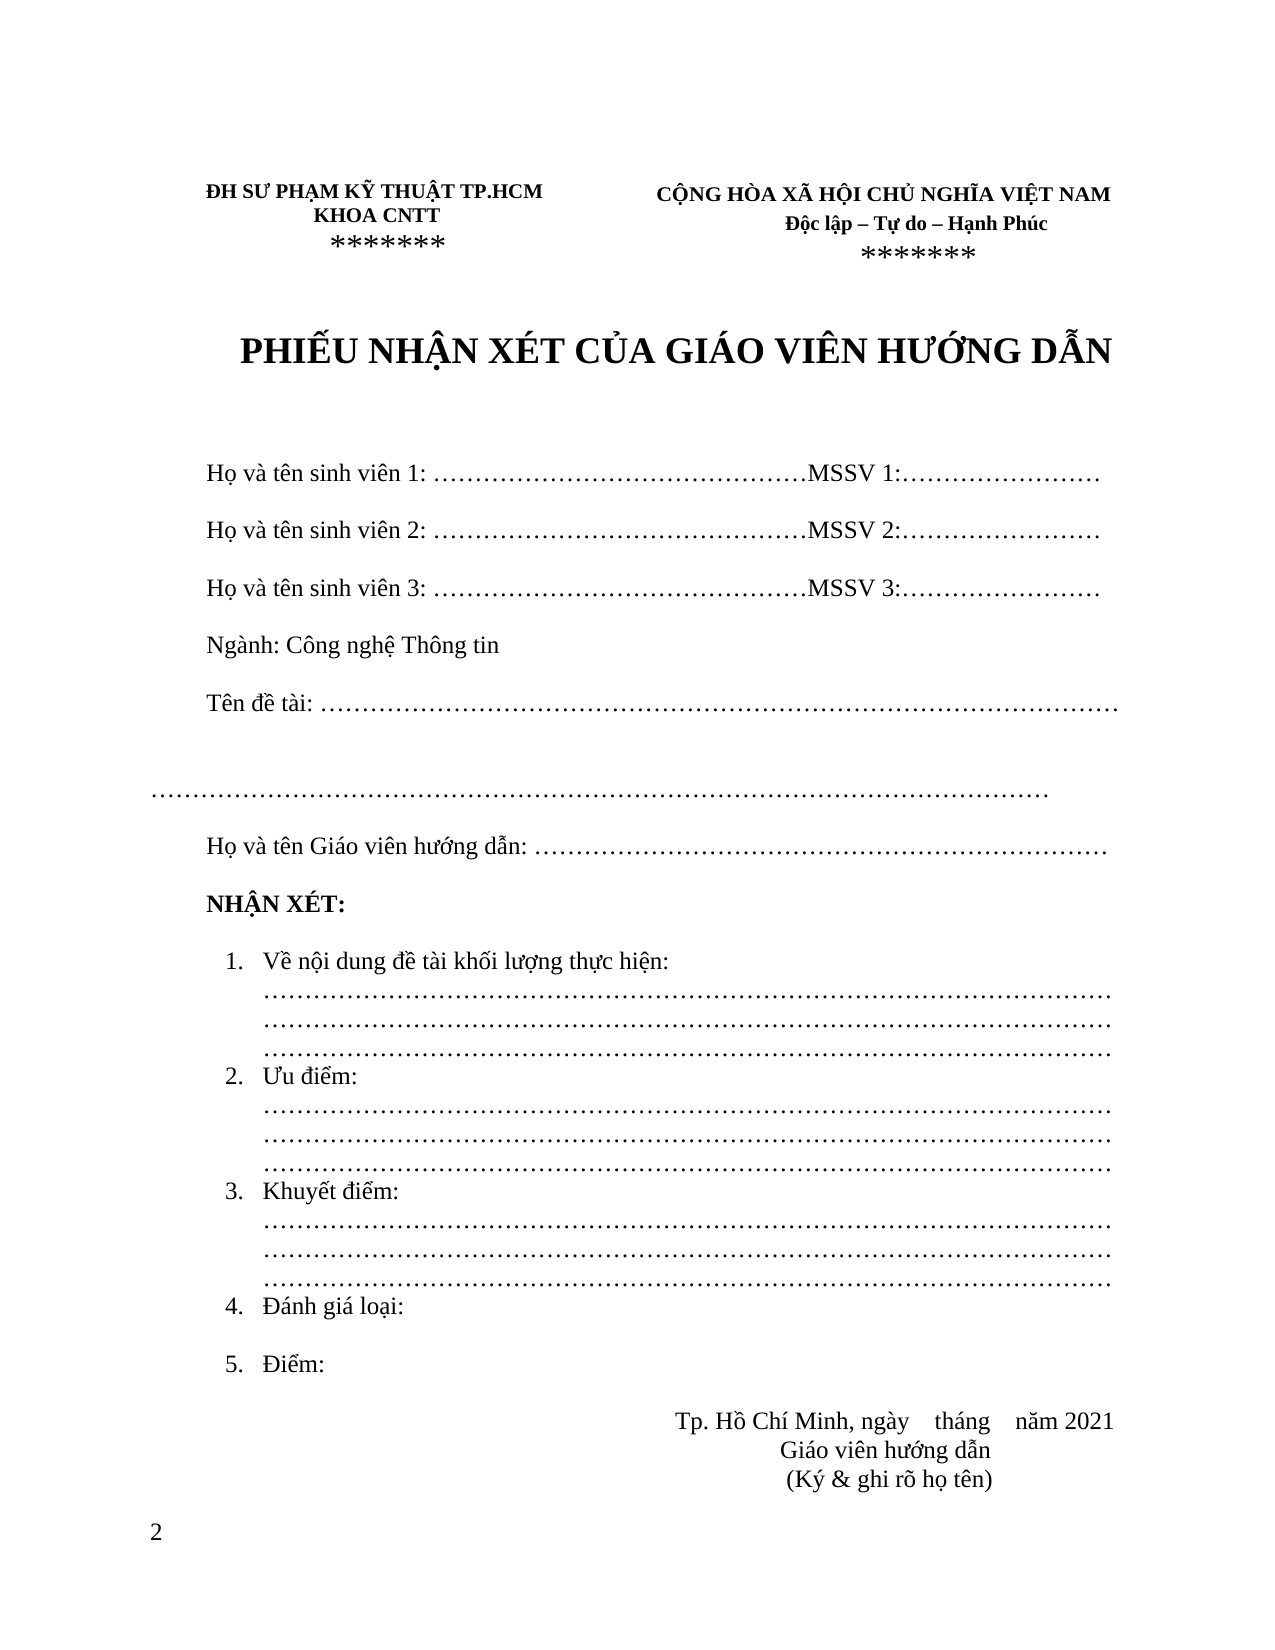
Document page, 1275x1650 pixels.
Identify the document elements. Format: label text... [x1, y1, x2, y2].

list Khuyết điểm: [225, 1176, 1125, 1205]
list ……………………………………………………………………………………………………………………………………………………………………………………………………………………………………………………………………………… [262, 1205, 1125, 1291]
table_header ĐH SƯ PHẠM KỸ THUẬT TP.HCM KHOA CNTT ******* [161, 179, 656, 282]
list Về nội dung đề tài khối lượng thực hiện: [225, 946, 1125, 975]
table_header CỘNG HÒA XÃ HỘI CHỦ NGHĨA VIỆT NAM Độc lập – Tự do – Hạnh Phúc ******* [656, 179, 1124, 282]
text Tp. Hồ Chí Minh, ngày tháng năm 2021 [600, 1406, 1125, 1435]
text Họ và tên sinh viên 3: ………………………………………MSSV 3:…………………… [150, 573, 1125, 601]
text Họ và tên Giáo viên hướng dẫn: …………………………………………………………… [150, 831, 1125, 860]
text (Ký & ghi rõ họ tên) [600, 1464, 1125, 1493]
text NHẬN XÉT: [150, 889, 1125, 918]
text ……………………………………………………………………………………………… [150, 745, 1125, 803]
list Đánh giá loại: [225, 1291, 1125, 1320]
text Giáo viên hướng dẫn [600, 1435, 1125, 1464]
list Ưu điểm: [225, 1061, 1125, 1090]
text PHIẾU NHẬN XÉT CỦA GIÁO VIÊN HƯỚNG DẪN [150, 328, 1125, 371]
list ……………………………………………………………………………………………………………………………………………………………………………………………………………………………………………………………………………… [262, 1090, 1125, 1176]
text Họ và tên sinh viên 1: ………………………………………MSSV 1:…………………… [150, 458, 1125, 486]
text Tên đề tài: …………………………………………………………………………………… [150, 688, 1125, 716]
text Ngành: Công nghệ Thông tin [150, 630, 1125, 659]
list ……………………………………………………………………………………………………………………………………………………………………………………………………………………………………………………………………………… [262, 975, 1125, 1061]
list Điểm: [225, 1349, 1125, 1378]
text Họ và tên sinh viên 2: ………………………………………MSSV 2:…………………… [150, 515, 1125, 544]
